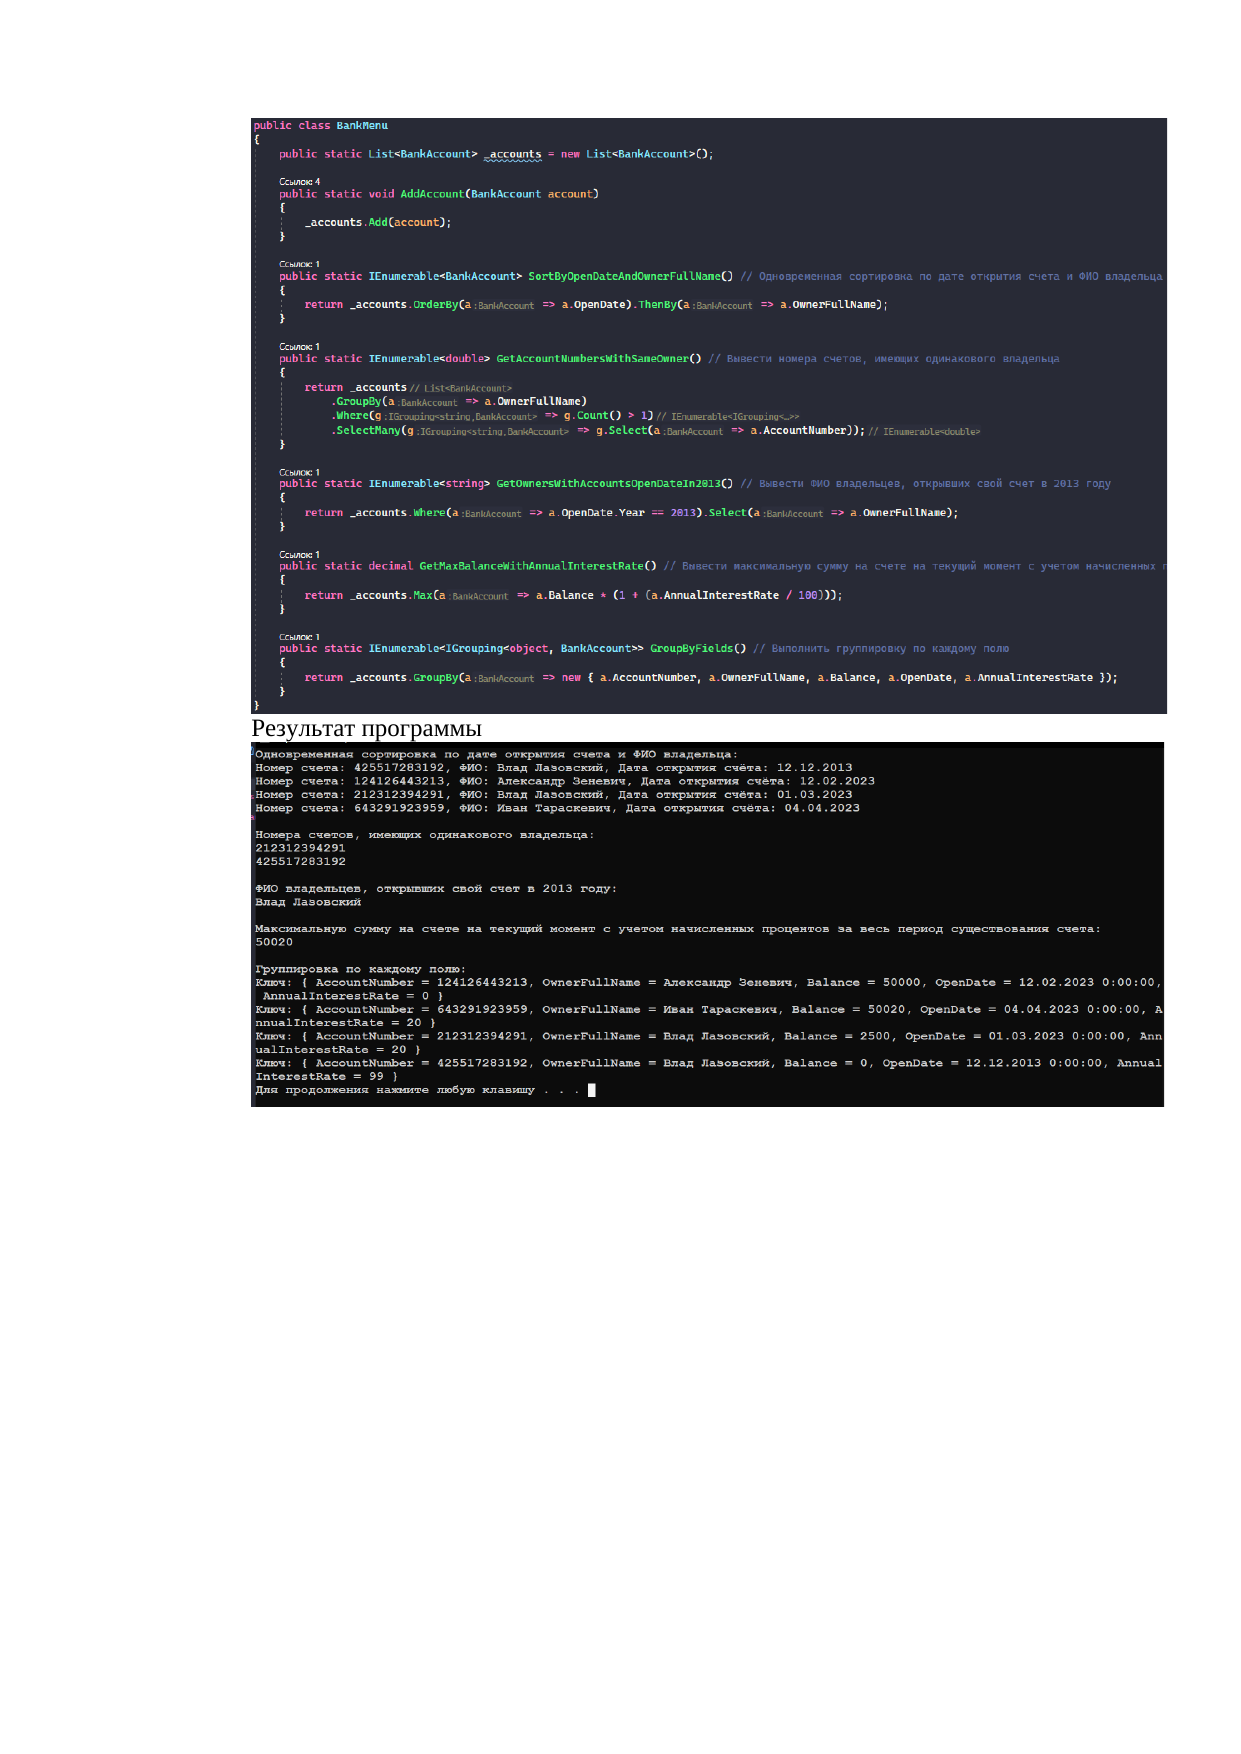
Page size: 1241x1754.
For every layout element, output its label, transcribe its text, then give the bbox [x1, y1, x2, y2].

text Результат программы [177, 713, 1152, 742]
picture [251, 118, 1168, 714]
picture [251, 742, 1165, 1107]
